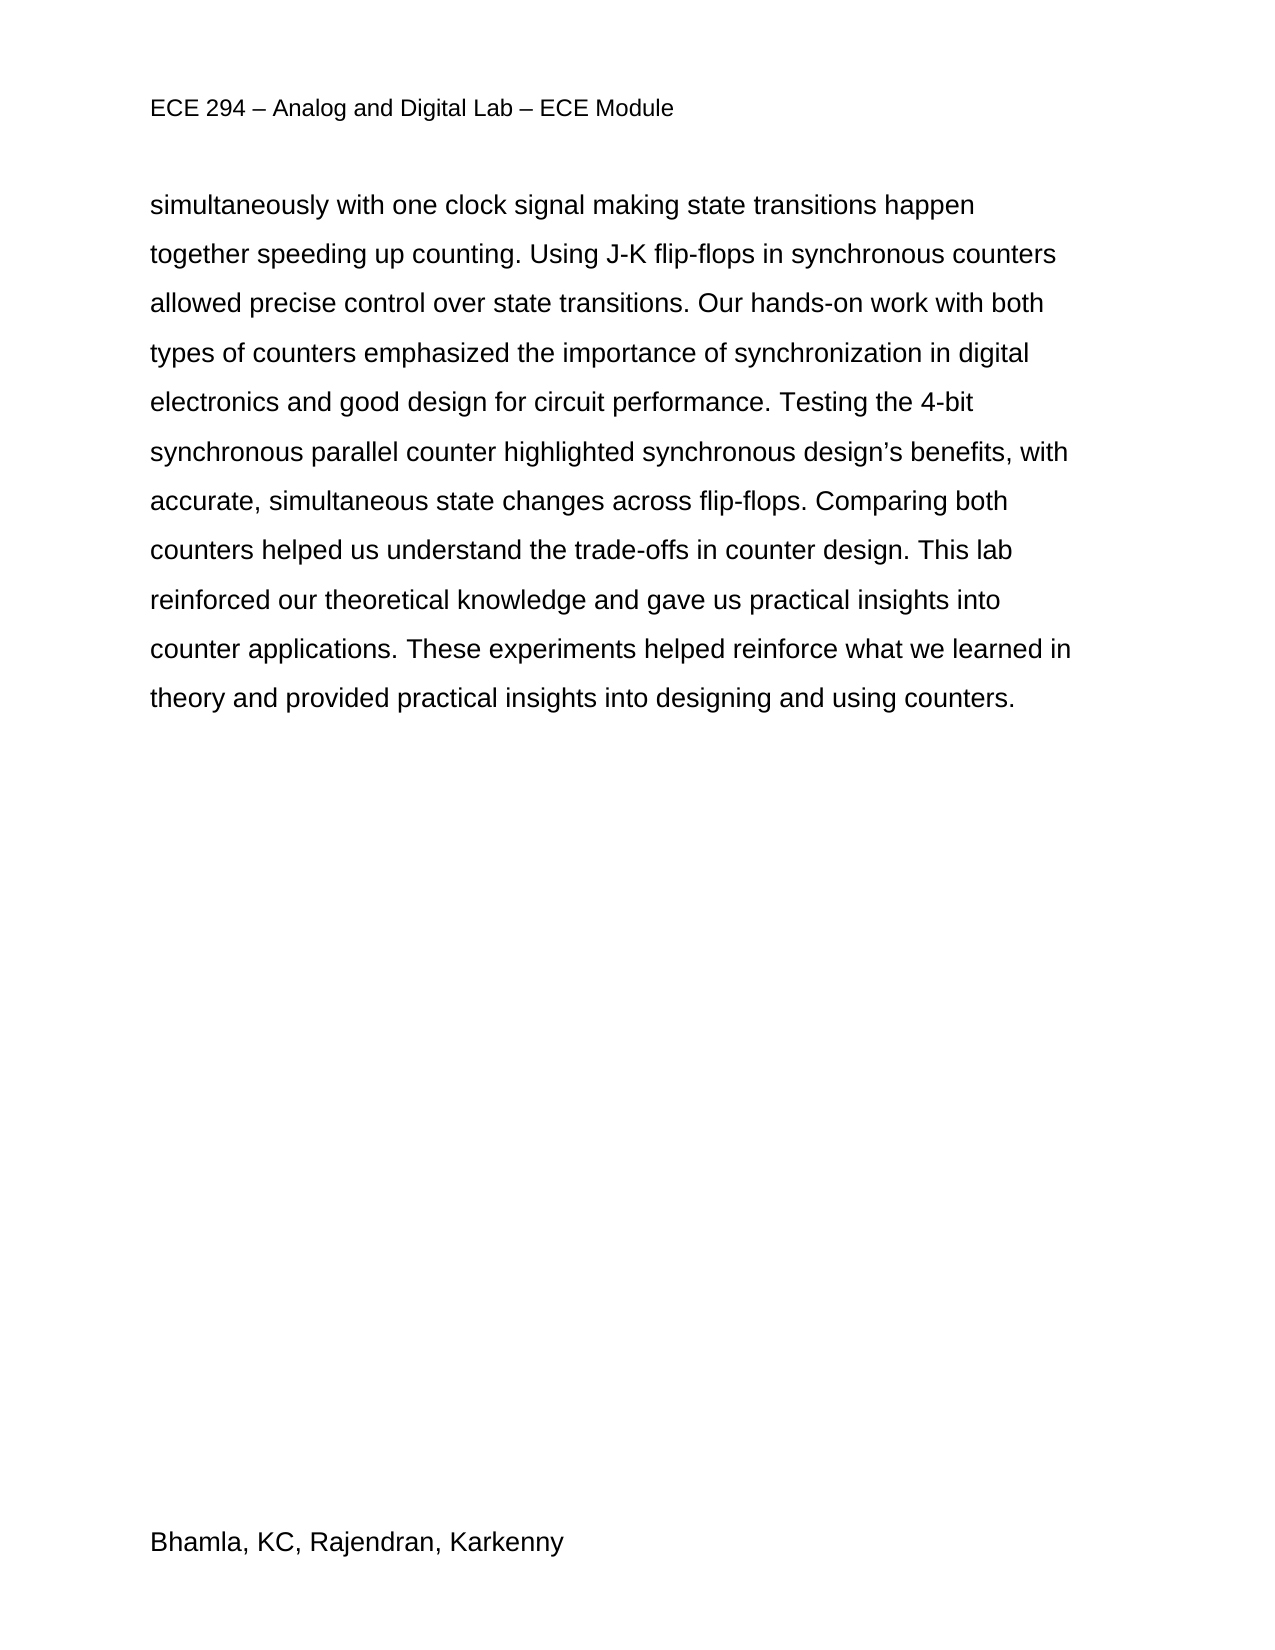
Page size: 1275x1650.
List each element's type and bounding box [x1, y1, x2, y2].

text [150, 189, 1081, 714]
